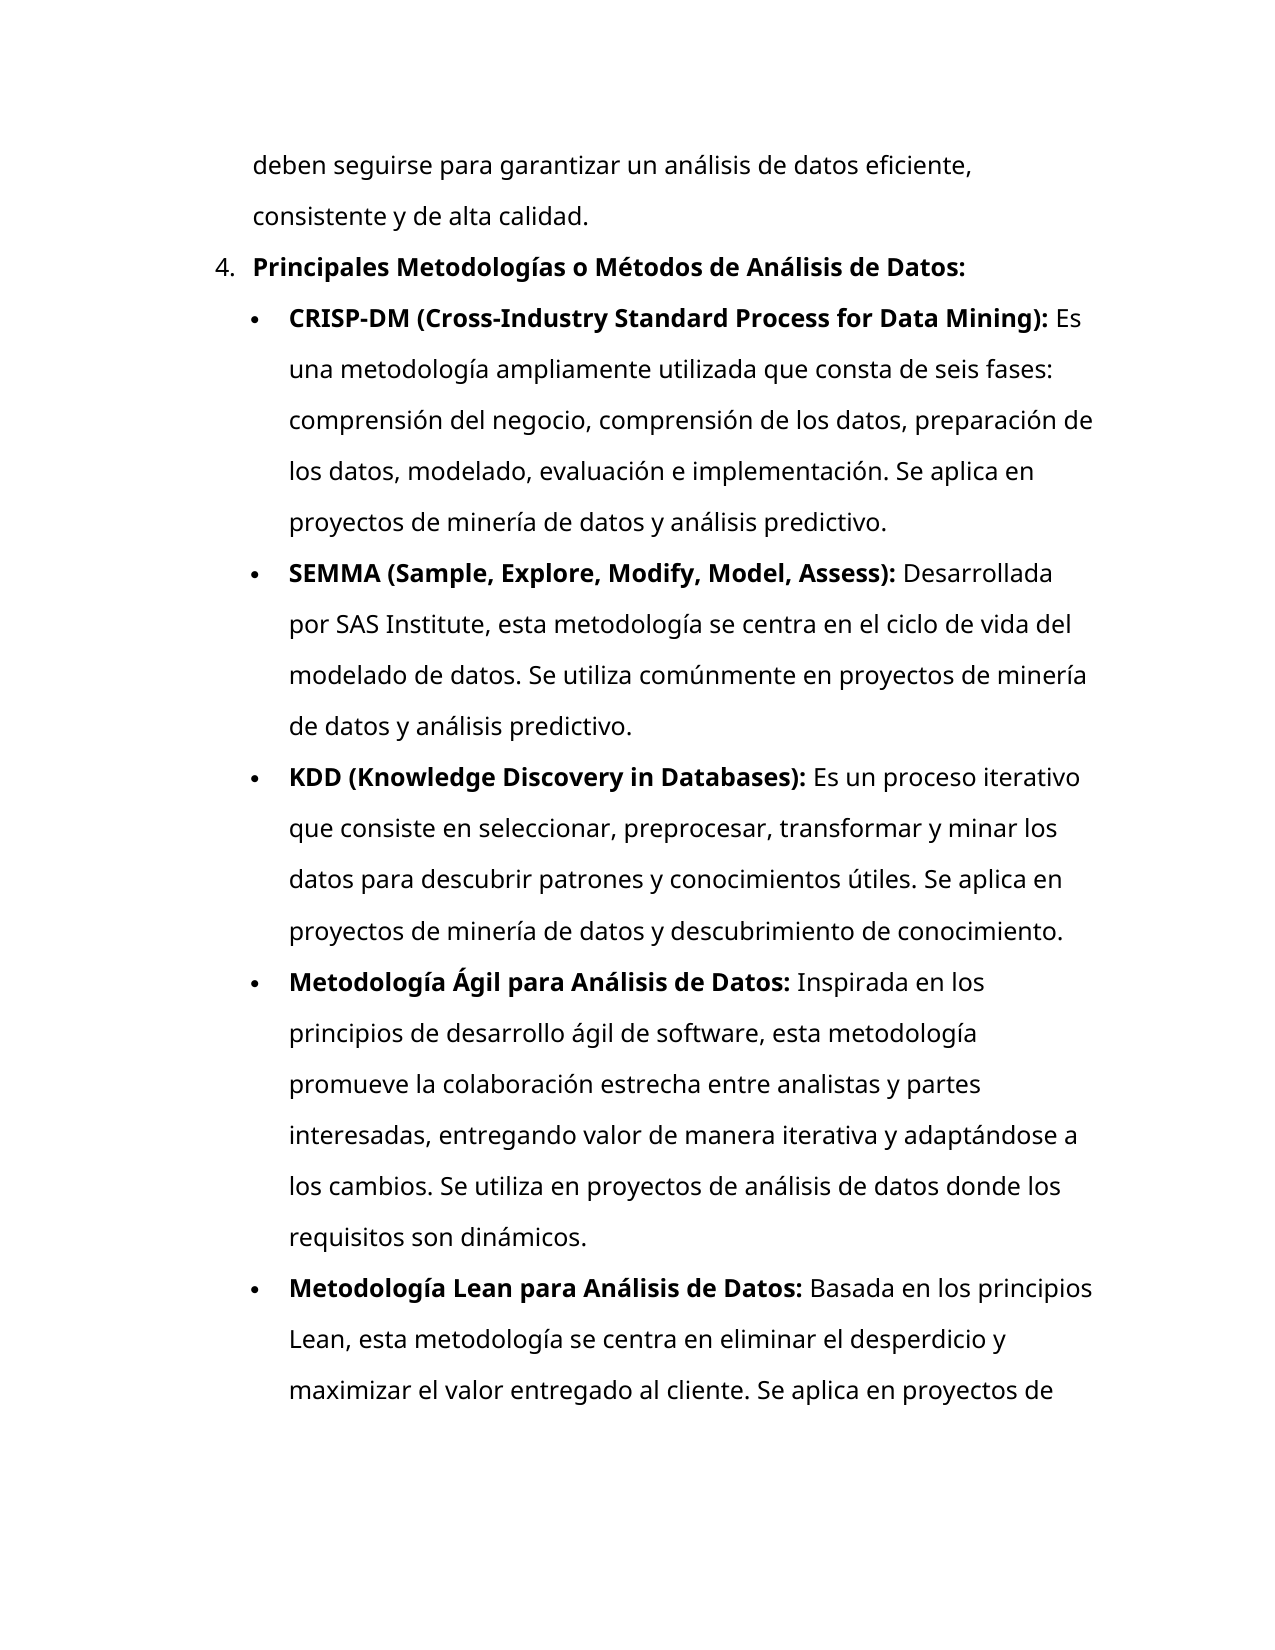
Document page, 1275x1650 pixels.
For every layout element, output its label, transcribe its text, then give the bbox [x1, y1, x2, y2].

list Metodología Ágil para Análisis de Datos: Inspirada en los principios de desarrollo ágil de software, esta metodología promueve la colaboración estrecha entre analistas y partes interesadas, entregando valor de manera iterativa y adaptándose a los cambios. Se utiliza en proyectos de análisis de datos donde los requisitos son dinámicos. [251, 964, 1098, 1253]
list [215, 148, 1098, 233]
list KDD (Knowledge Discovery in Databases): Es un proceso iterativo que consiste en seleccionar, preprocesar, transformar y minar los datos para descubrir patrones y conocimientos útiles. Se aplica en proyectos de minería de datos y descubrimiento de conocimiento. [251, 760, 1098, 947]
list CRISP-DM (Cross-Industry Standard Process for Data Mining): Es una metodología ampliamente utilizada que consta de seis fases: comprensión del negocio, comprensión de los datos, preparación de los datos, modelado, evaluación e implementación. Se aplica en proyectos de minería de datos y análisis predictivo. [251, 301, 1098, 539]
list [251, 1271, 1098, 1407]
list Principales Metodologías o Métodos de Análisis de Datos: [215, 250, 1098, 284]
list SEMMA (Sample, Explore, Modify, Model, Assess): Desarrollada por SAS Institute, esta metodología se centra en el ciclo de vida del modelado de datos. Se utiliza comúnmente en proyectos de minería de datos y análisis predictivo. [251, 556, 1098, 743]
